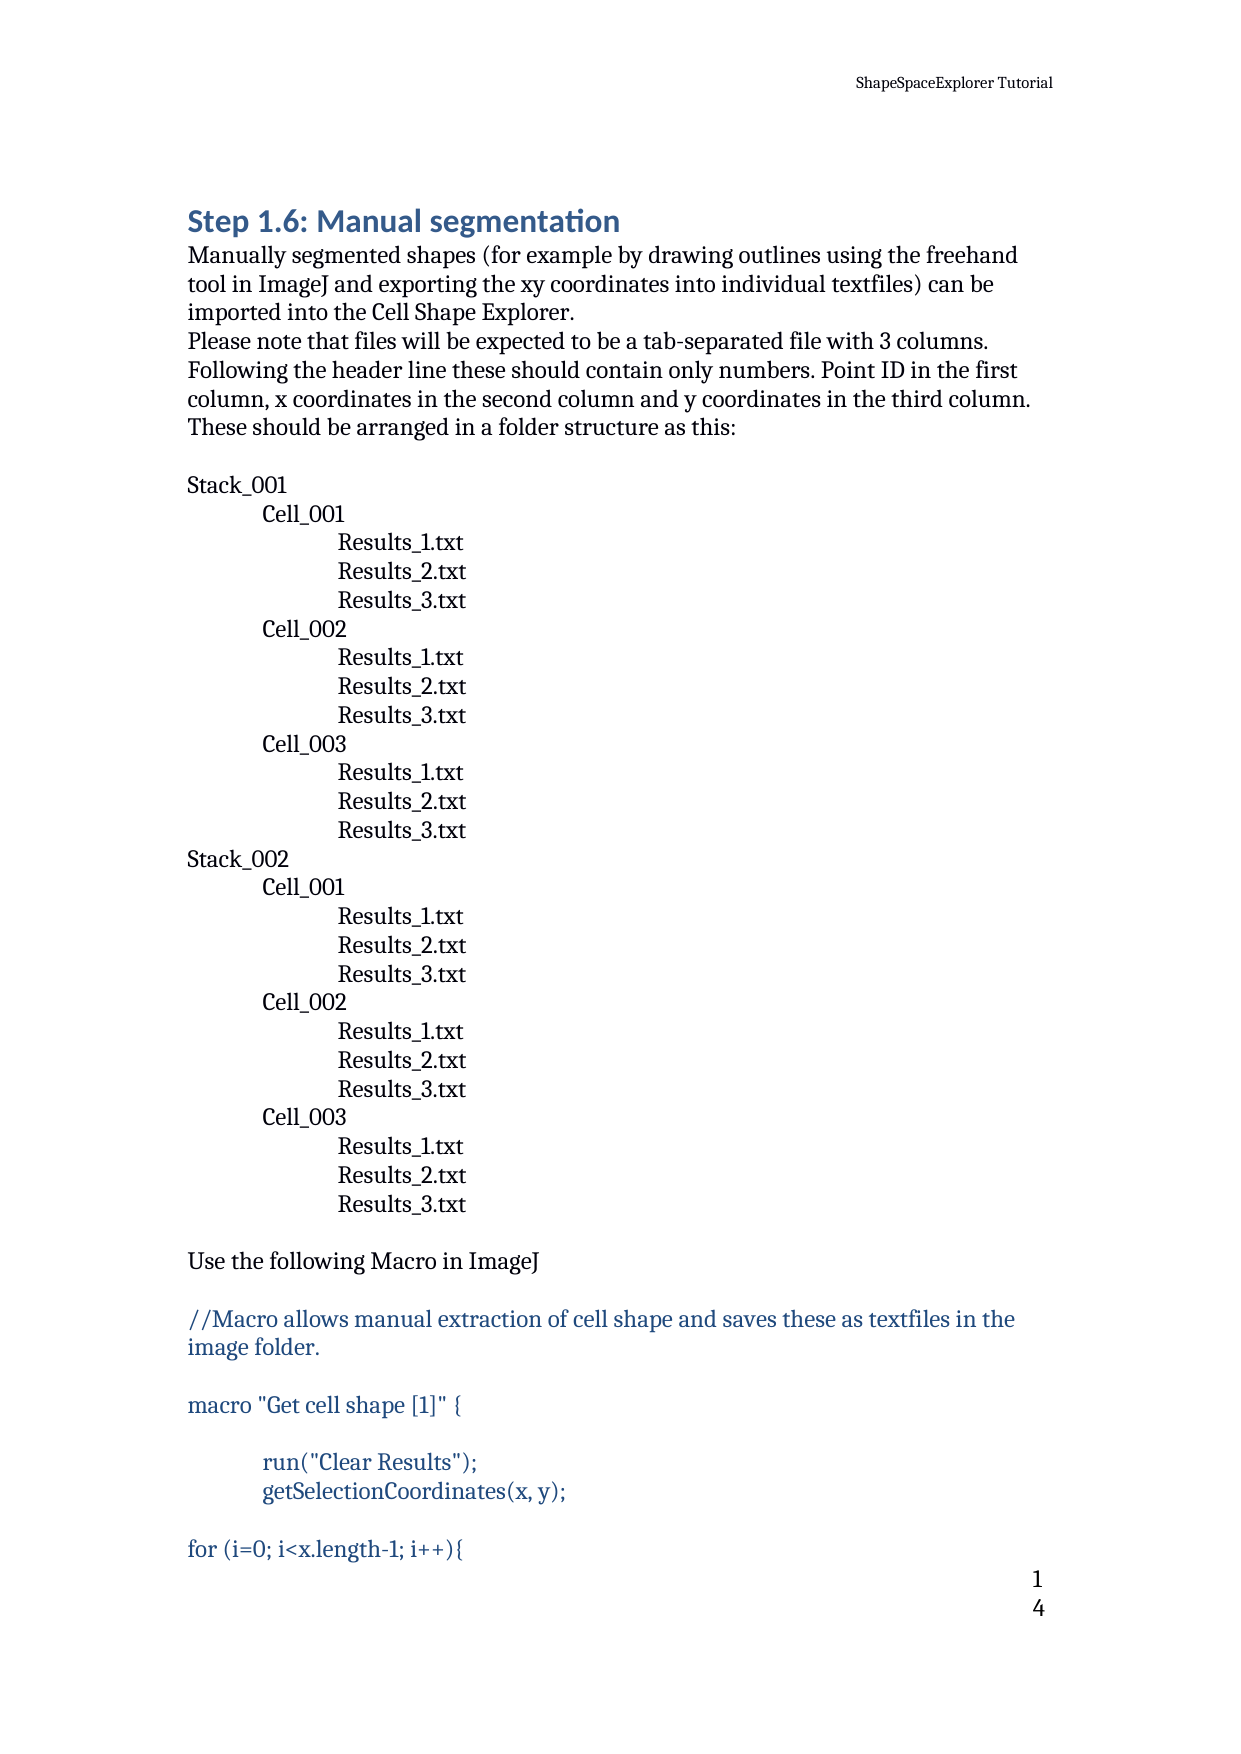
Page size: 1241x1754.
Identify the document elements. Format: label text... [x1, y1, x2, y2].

text Manually segmented shapes (for example by drawing outlines using the freehand tool in ImageJ and exporting the xy coordinates into individual textfiles) can be imported into the Cell Shape Explorer. [187, 241, 1053, 327]
text Results_2.txt [187, 1161, 1053, 1189]
text Results_2.txt [187, 931, 1053, 959]
text Results_1.txt [187, 1132, 1053, 1161]
text Cell_003 [187, 729, 1053, 758]
text for (i=0; i<x.length-1; i++){ [187, 1534, 1053, 1563]
text Results_1.txt [187, 643, 1053, 672]
text Cell_002 [187, 988, 1053, 1017]
text Results_1.txt [187, 1017, 1053, 1046]
text Results_1.txt [187, 758, 1053, 787]
text Cell_001 [187, 873, 1053, 902]
text Stack_002 [187, 844, 1053, 873]
text Results_3.txt [187, 1189, 1053, 1218]
text Results_2.txt [187, 1046, 1053, 1074]
text Results_2.txt [187, 672, 1053, 701]
text Results_1.txt [187, 528, 1053, 557]
text Use the following Macro in ImageJ [187, 1247, 1053, 1276]
text Results_3.txt [187, 701, 1053, 729]
subtitle Step 1.6: Manual segmentation [187, 200, 1053, 241]
text Results_3.txt [187, 959, 1053, 988]
text Cell_001 [187, 499, 1053, 528]
text Results_2.txt [187, 557, 1053, 586]
text macro "Get cell shape [1]" { [187, 1391, 1053, 1419]
text //Macro allows manual extraction of cell shape and saves these as textfiles in the image folder. [187, 1304, 1053, 1362]
text Cell_003 [187, 1103, 1053, 1132]
text Results_3.txt [187, 816, 1053, 844]
text Results_2.txt [187, 787, 1053, 816]
text Results_3.txt [187, 586, 1053, 614]
text Results_3.txt [187, 1074, 1053, 1103]
text Results_1.txt [187, 902, 1053, 931]
text Stack_001 [187, 471, 1053, 499]
text Cell_002 [187, 614, 1053, 643]
text run("Clear Results"); [187, 1448, 1053, 1477]
text getSelectionCoordinates(x, y); [187, 1477, 1053, 1506]
text Please note that files will be expected to be a tab-separated file with 3 columns. Following the header line these should contain only numbers. Point ID in the first column, x coordinates in the second column and y coordinates in the third column. These should be arranged in a folder structure as this: [187, 327, 1053, 442]
